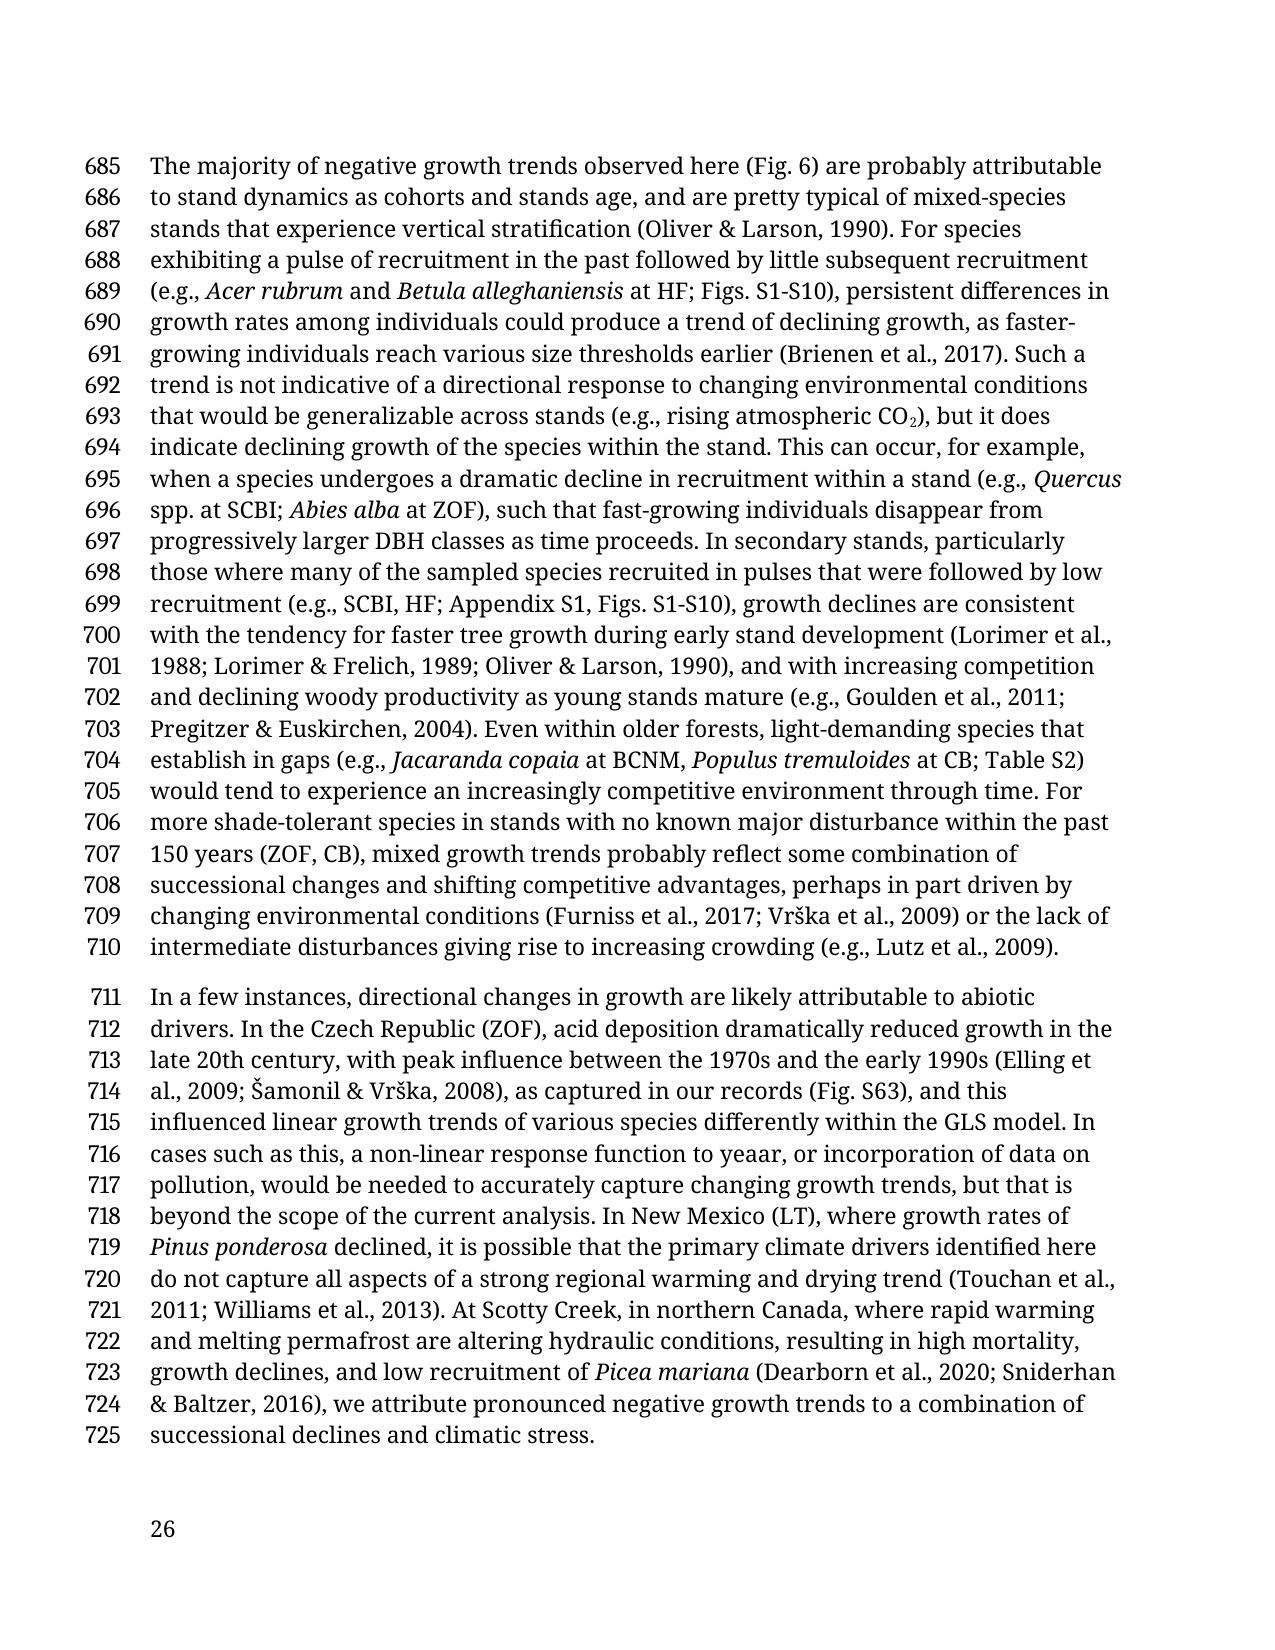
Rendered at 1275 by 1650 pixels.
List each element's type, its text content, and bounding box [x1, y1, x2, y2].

text In a few instances, directional changes in growth are likely attributable to abiotic drivers. In the Czech Republic (ZOF), acid deposition dramatically reduced growth in the late 20th century, with peak influence between the 1970s and the early 1990s (Elling et al., 2009; Šamonil & Vrška, 2008), as captured in our records (Fig. S63), and this influenced linear growth trends of various species differently within the GLS model. In cases such as this, a non-linear response function to yeaar, or incorporation of data on pollution, would be needed to accurately capture changing growth trends, but that is beyond the scope of the current analysis. In New Mexico (LT), where growth rates of Pinus ponderosa declined, it is possible that the primary climate drivers identified here do not capture all aspects of a strong regional warming and drying trend (Touchan et al., 2011; Williams et al., 2013). At Scotty Creek, in northern Canada, where rapid warming and melting permafrost are altering hydraulic conditions, resulting in high mortality, growth declines, and low recruitment of Picea mariana (Dearborn et al., 2020; Sniderhan & Baltzer, 2016), we attribute pronounced negative growth trends to a combination of successional declines and climatic stress. [150, 981, 1125, 1450]
text The majority of negative growth trends observed here (Fig. 6) are probably attributable to stand dynamics as cohorts and stands age, and are pretty typical of mixed-species stands that experience vertical stratification (Oliver & Larson, 1990). For species exhibiting a pulse of recruitment in the past followed by little subsequent recruitment (e.g., Acer rubrum and Betula alleghaniensis at HF; Figs. S1-S10), persistent differences in growth rates among individuals could produce a trend of declining growth, as faster-growing individuals reach various size thresholds earlier (Brienen et al., 2017). Such a trend is not indicative of a directional response to changing environmental conditions that would be generalizable across stands (e.g., rising atmospheric CO2), but it does indicate declining growth of the species within the stand. This can occur, for example, when a species undergoes a dramatic decline in recruitment within a stand (e.g., Quercus spp. at SCBI; Abies alba at ZOF), such that fast-growing individuals disappear from progressively larger DBH classes as time proceeds. In secondary stands, particularly those where many of the sampled species recruited in pulses that were followed by low recruitment (e.g., SCBI, HF; Appendix S1, Figs. S1-S10), growth declines are consistent with the tendency for faster tree growth during early stand development (Lorimer et al., 1988; Lorimer & Frelich, 1989; Oliver & Larson, 1990), and with increasing competition and declining woody productivity as young stands mature (e.g., Goulden et al., 2011; Pregitzer & Euskirchen, 2004). Even within older forests, light-demanding species that establish in gaps (e.g., Jacaranda copaia at BCNM, Populus tremuloides at CB; Table S2) would tend to experience an increasingly competitive environment through time. For more shade-tolerant species in stands with no known major disturbance within the past 150 years (ZOF, CB), mixed growth trends probably reflect some combination of successional changes and shifting competitive advantages, perhaps in part driven by changing environmental conditions (Furniss et al., 2017; Vrška et al., 2009) or the lack of intermediate disturbances giving rise to increasing crowding (e.g., Lutz et al., 2009). [150, 150, 1125, 962]
